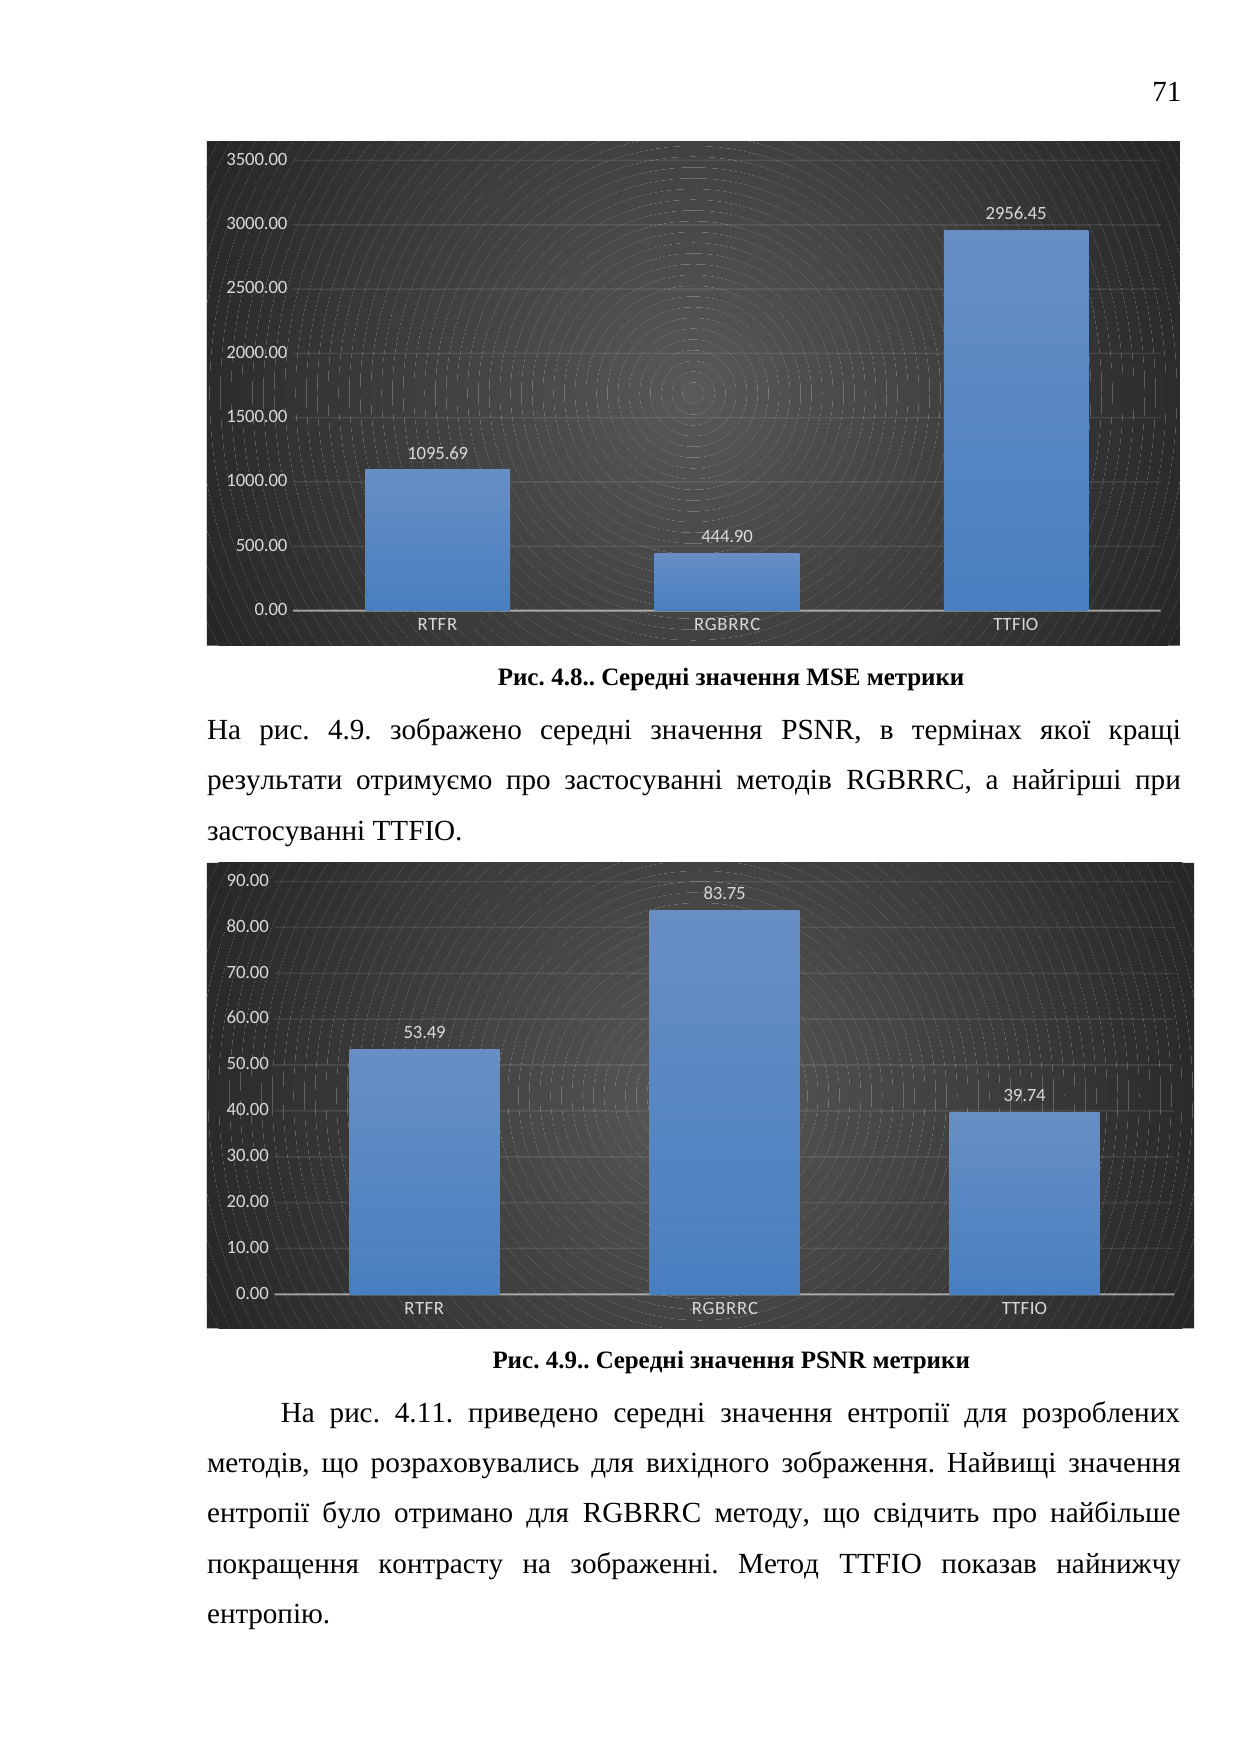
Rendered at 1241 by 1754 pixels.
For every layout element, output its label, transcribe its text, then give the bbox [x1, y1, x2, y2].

text На рис. 4.9. зображено середні значення PSNR, в термінах якої кращі результати отримуємо про застосуванні методів RGBRRC, а найгірші при застосуванні TTFIO. [207, 712, 1181, 846]
text На рис. 4.11. приведено середні значення ентропії для розроблених методів, що розраховувались для вихідного зображення. Найвищі значення ентропії було отримано для RGBRRC методу, що свідчить про найбільше покращення контрасту на зображенні. Метод TTFIO показав найнижчу ентропію. [207, 1395, 1181, 1630]
text Рис. 4.9.. Середні значення PSNR метрики [207, 1345, 1181, 1374]
text Рис. 4.8.. Середні значення MSE метрики [207, 662, 1181, 691]
